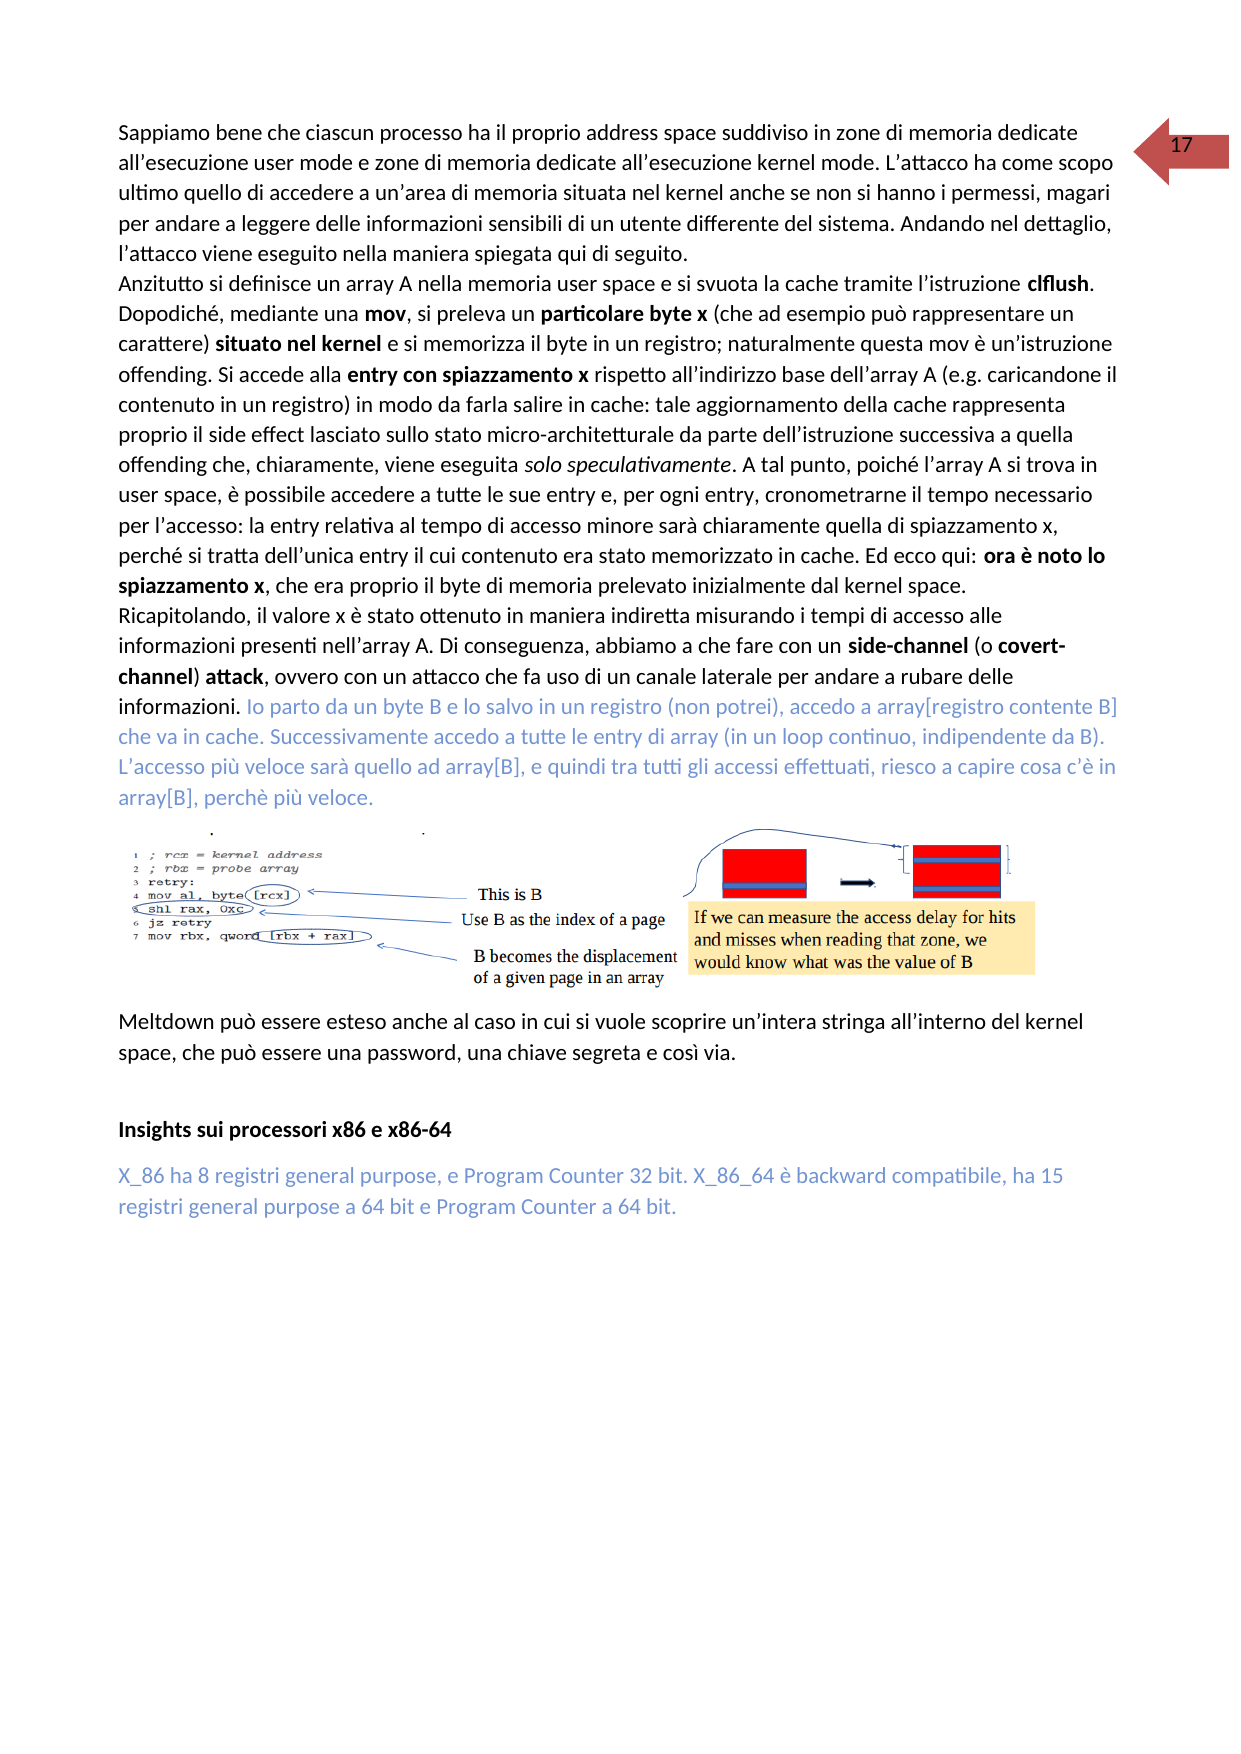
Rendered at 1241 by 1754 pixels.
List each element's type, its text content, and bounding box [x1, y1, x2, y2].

text Meltdown può essere esteso anche al caso in cui si vuole scoprire un’intera stringa all’interno del kernel space, che può essere una password, una chiave segreta e così via. [118, 1007, 1122, 1096]
text Insights sui processori x86 e x86-64 [118, 1115, 1122, 1143]
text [118, 118, 1122, 811]
picture [118, 829, 1035, 989]
text X_86 ha 8 registri general purpose, e Program Counter 32 bit. X_86_64 è backward compatibile, ha 15 registri general purpose a 64 bit e Program Counter a 64 bit. [118, 1162, 1122, 1220]
